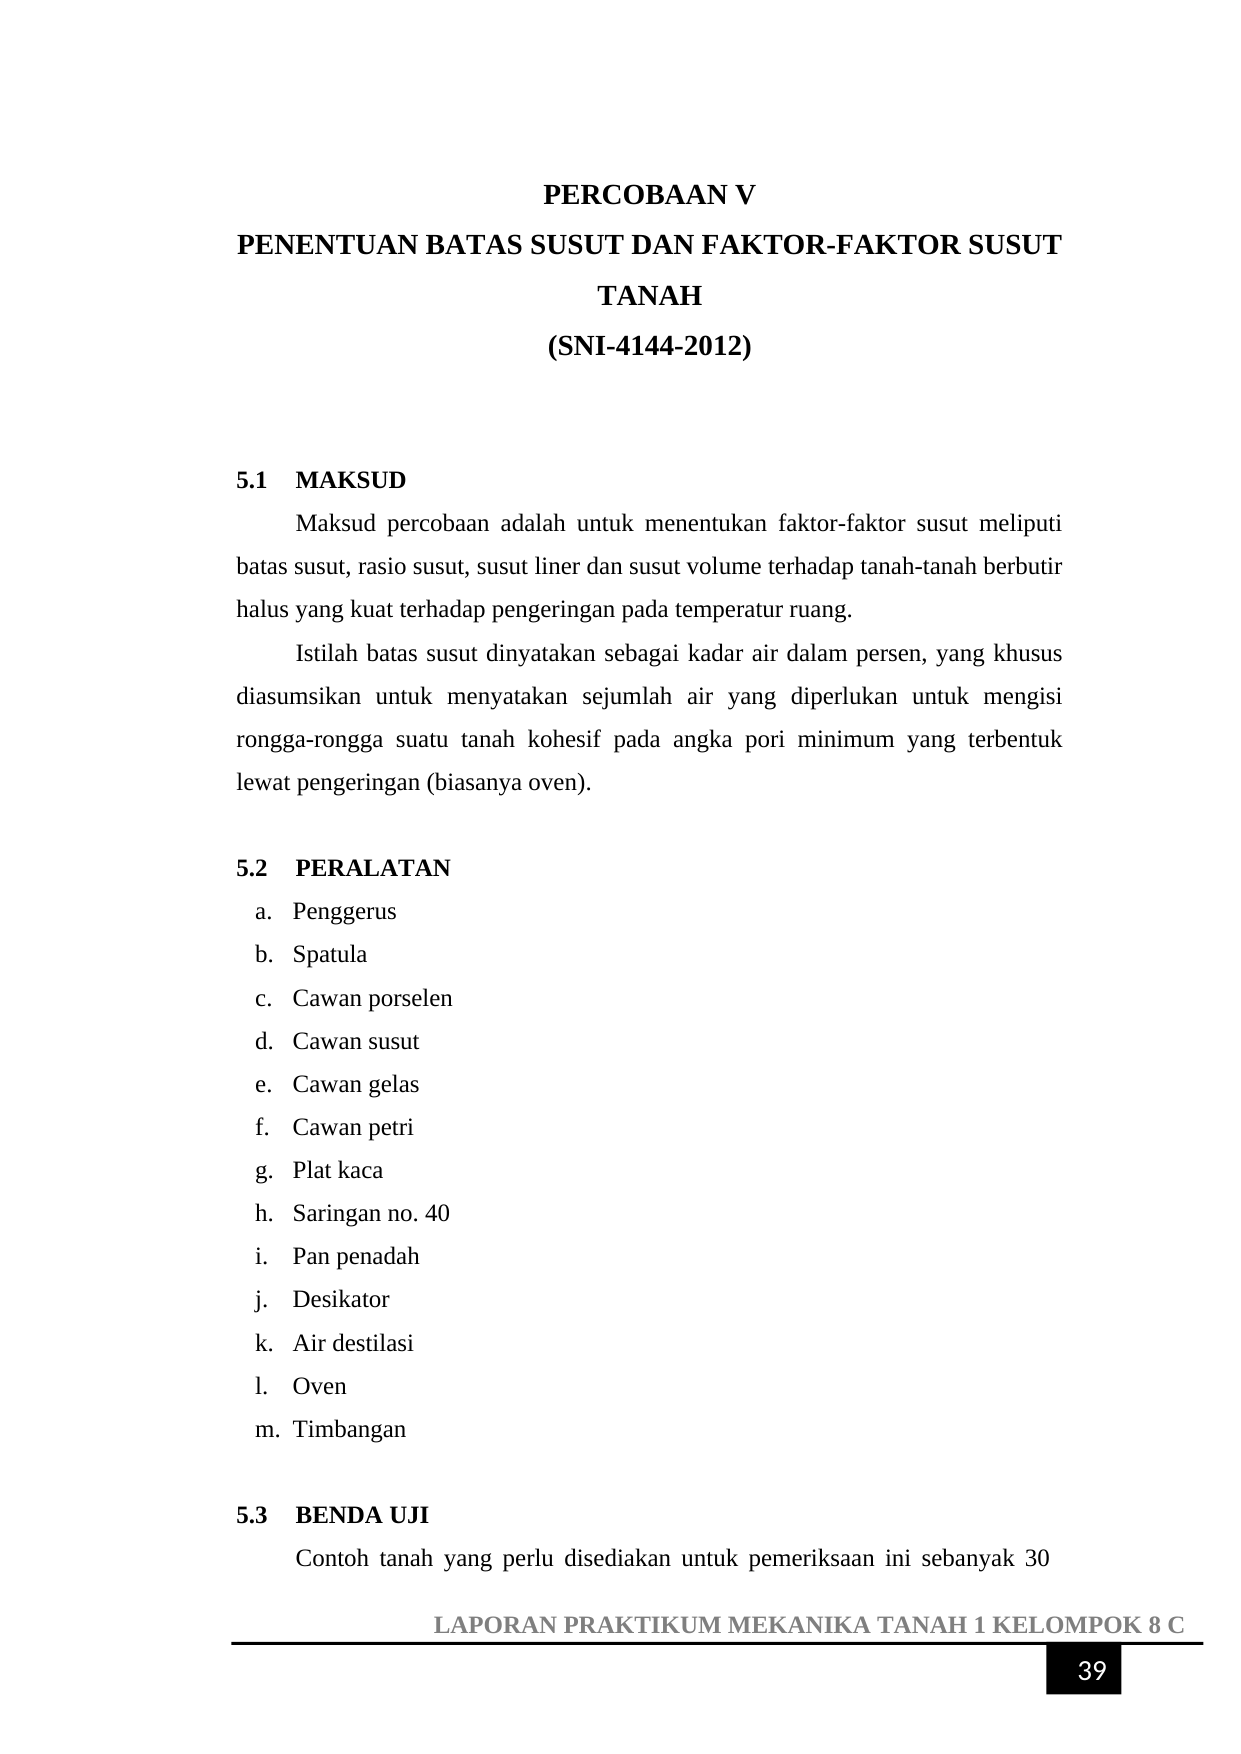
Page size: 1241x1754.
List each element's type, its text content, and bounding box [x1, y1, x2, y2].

list Spatula [255, 939, 1063, 968]
subtitle PERALATAN [236, 853, 1063, 882]
list Cawan petri [255, 1112, 1063, 1141]
list Cawan gelas [255, 1069, 1063, 1098]
list Desikator [255, 1284, 1063, 1313]
list Timbangan [255, 1414, 1063, 1443]
list Oven [255, 1371, 1063, 1399]
list Cawan porselen [255, 983, 1063, 1011]
list Plat kaca [255, 1155, 1063, 1184]
subtitle BENDA UJI [236, 1500, 1063, 1529]
list Pan penadah [255, 1241, 1063, 1270]
subtitle PERCOBAAN V PENENTUAN BATAS SUSUT DAN FAKTOR-FAKTOR SUSUT TANAH (SNI-4144-2012) [236, 177, 1063, 362]
list Penggerus [255, 896, 1063, 925]
list Saringan no. 40 [255, 1198, 1063, 1227]
text Maksud percobaan adalah untuk menentukan faktor-faktor susut meliputi batas susut, rasio susut, susut liner dan susut volume terhadap tanah-tanah berbutir halus yang kuat terhadap pengeringan pada temperatur ruang. [236, 508, 1063, 623]
list Cawan susut [255, 1026, 1063, 1054]
text Istilah batas susut dinyatakan sebagai kadar air dalam persen, yang khusus diasumsikan untuk menyatakan sejumlah air yang diperlukan untuk mengisi rongga-rongga suatu tanah kohesif pada angka pori minimum yang terbentuk lewat pengeringan (biasanya oven). [236, 638, 1063, 796]
list Air destilasi [255, 1328, 1063, 1356]
subtitle MAKSUD [236, 465, 1063, 493]
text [236, 1543, 1051, 1572]
